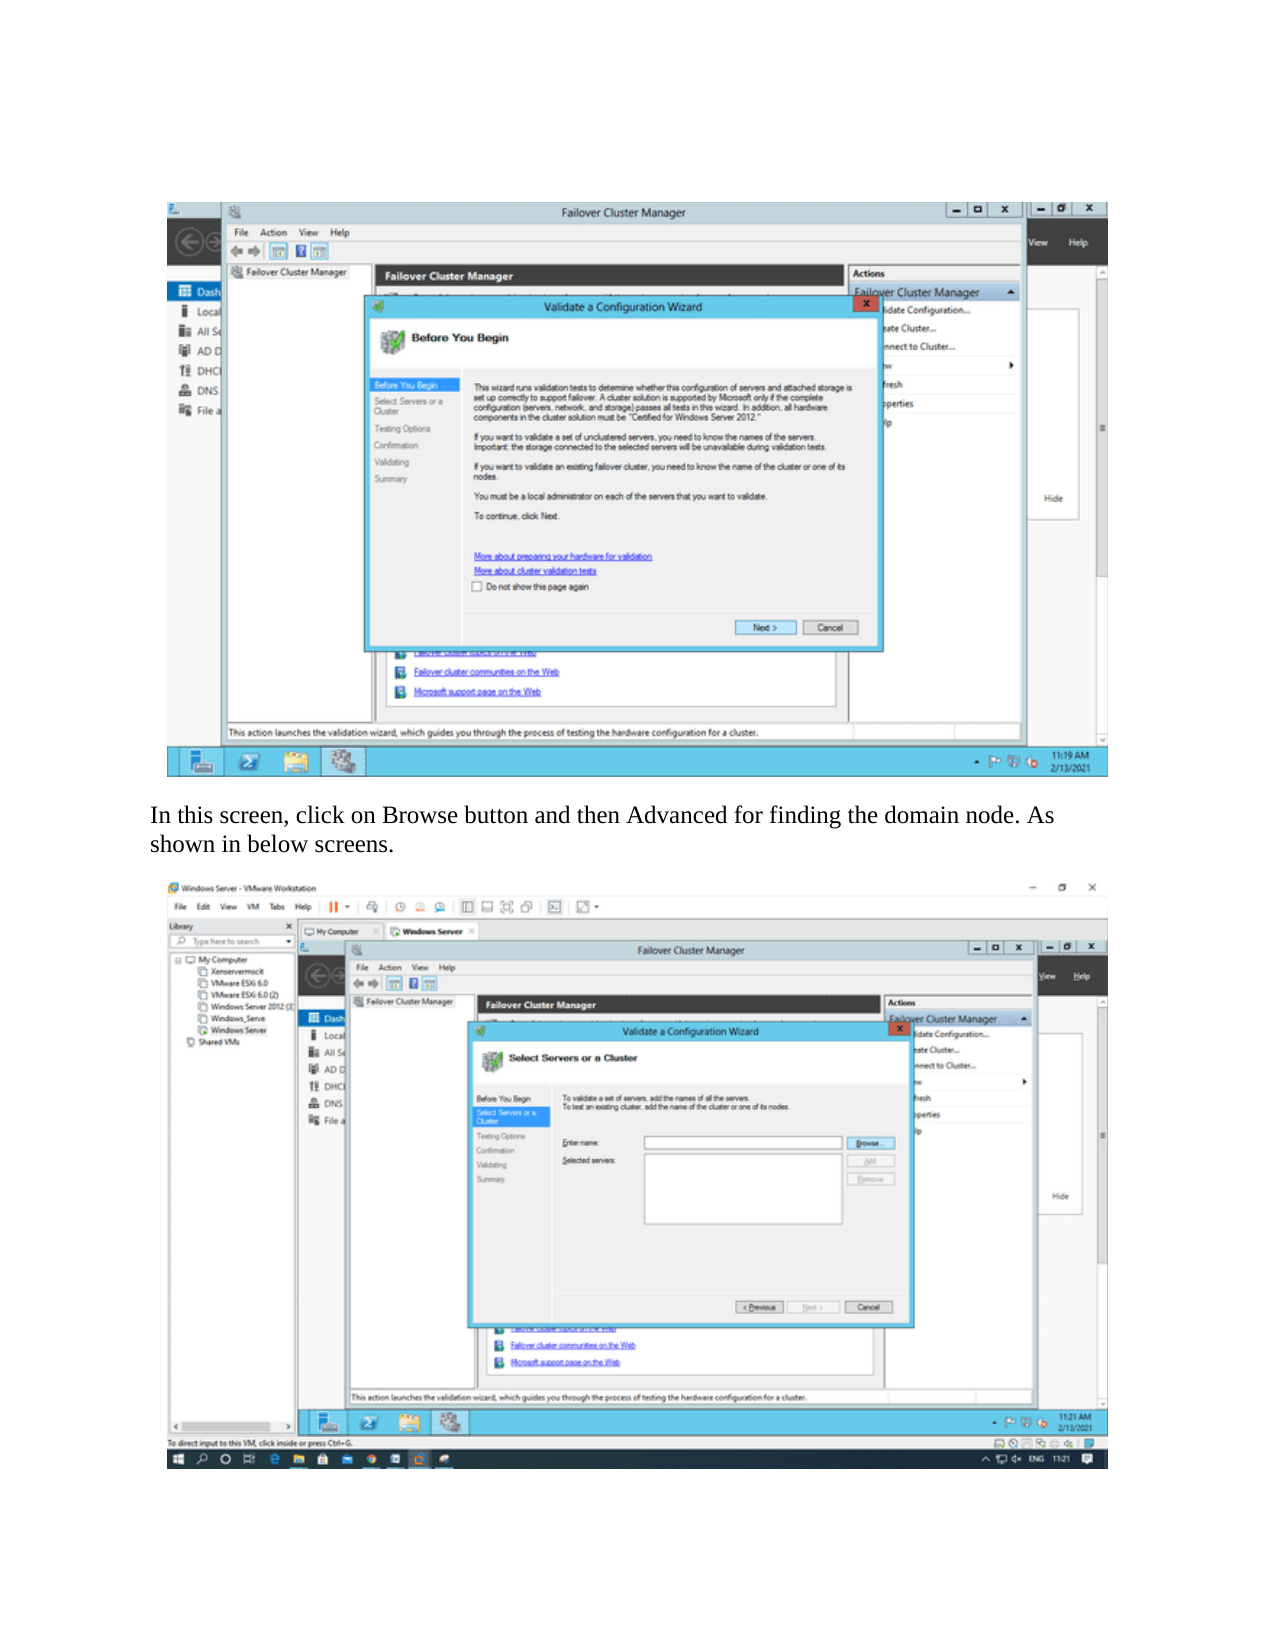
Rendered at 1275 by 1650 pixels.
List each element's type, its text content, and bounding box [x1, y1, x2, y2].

picture [167, 881, 1108, 1469]
text In this screen, click on Browse button and then Advanced for finding the domain node. As shown in below screens. [150, 800, 1125, 858]
picture [167, 202, 1108, 777]
